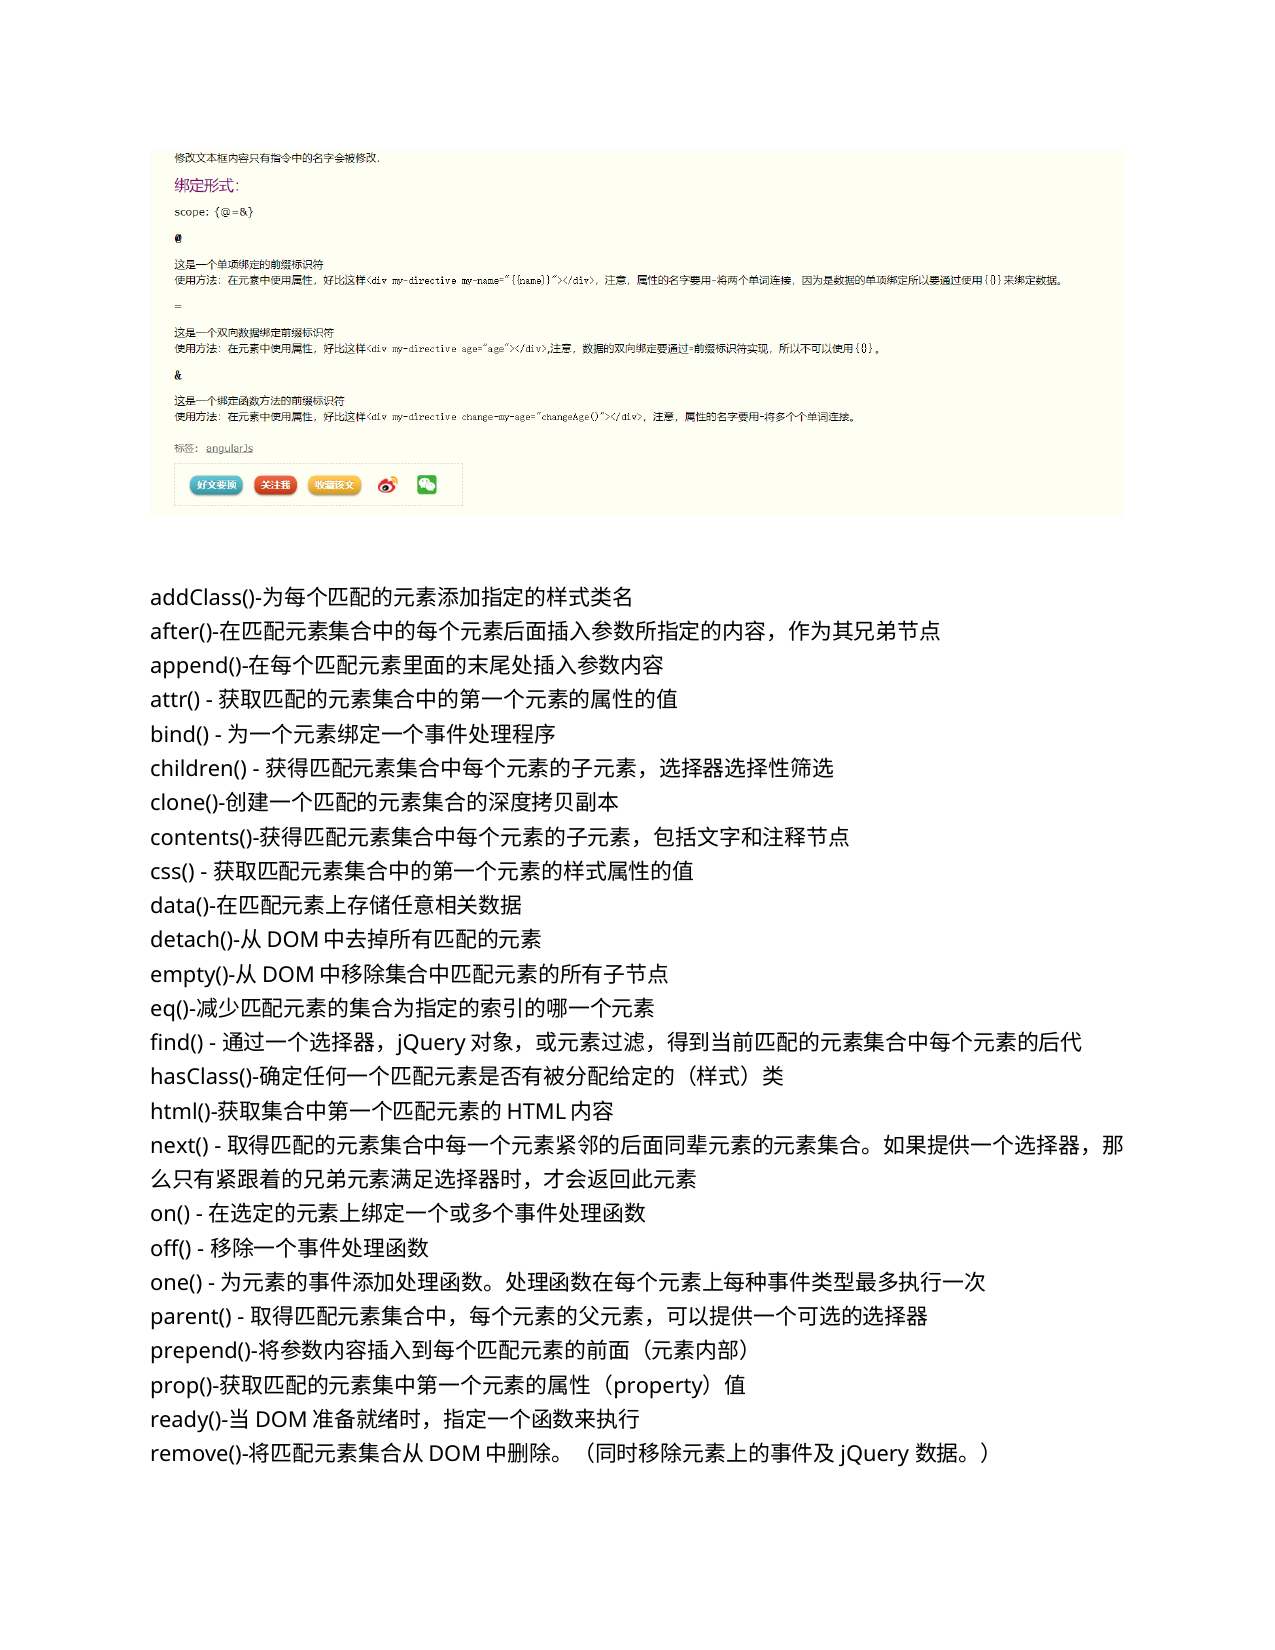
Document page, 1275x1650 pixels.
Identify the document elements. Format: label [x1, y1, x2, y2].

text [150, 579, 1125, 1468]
picture [150, 150, 1125, 517]
